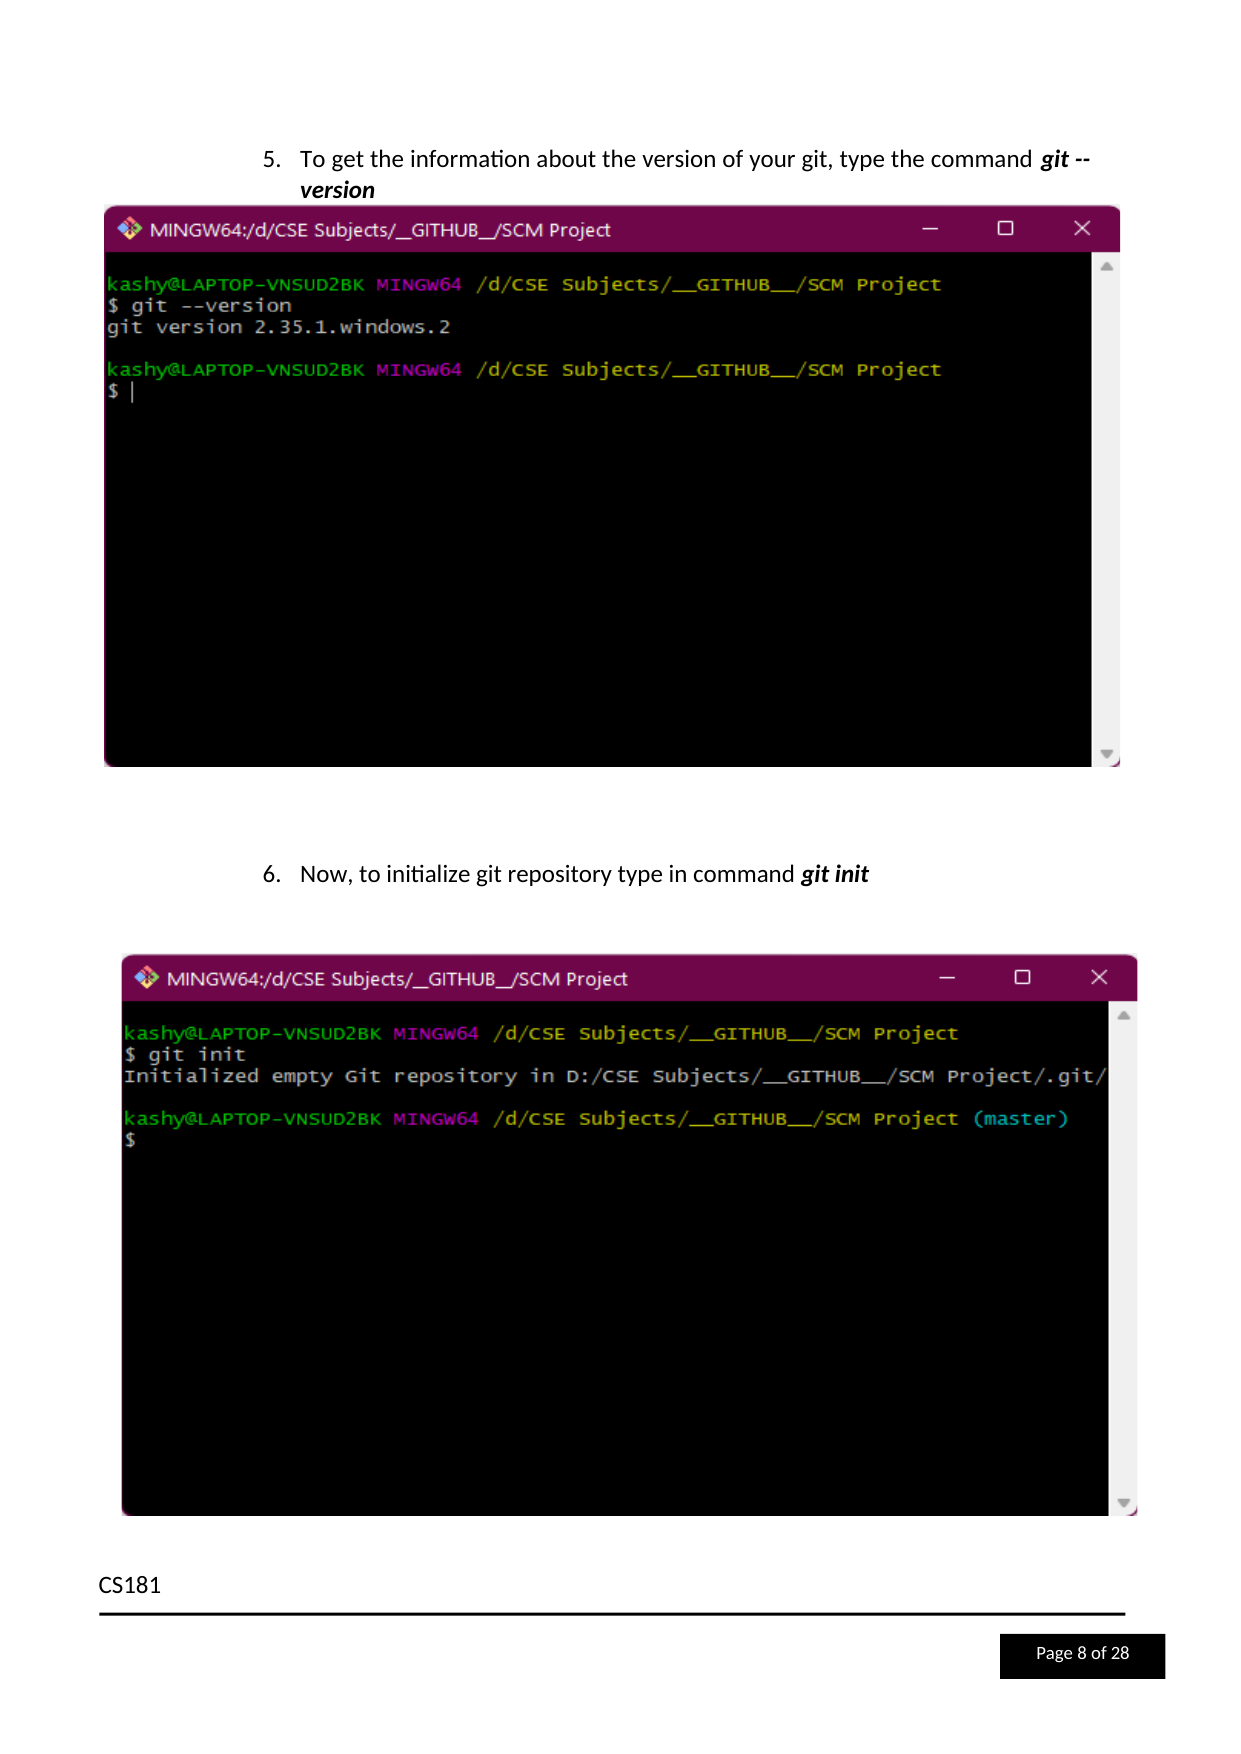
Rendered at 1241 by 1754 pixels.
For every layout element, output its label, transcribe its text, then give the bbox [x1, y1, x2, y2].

picture [104, 204, 1121, 767]
list To get the information about the version of your git, type the command git --version [262, 143, 1090, 204]
list Now, to initialize git repository type in command git init [262, 858, 1090, 888]
picture [121, 953, 1138, 1516]
